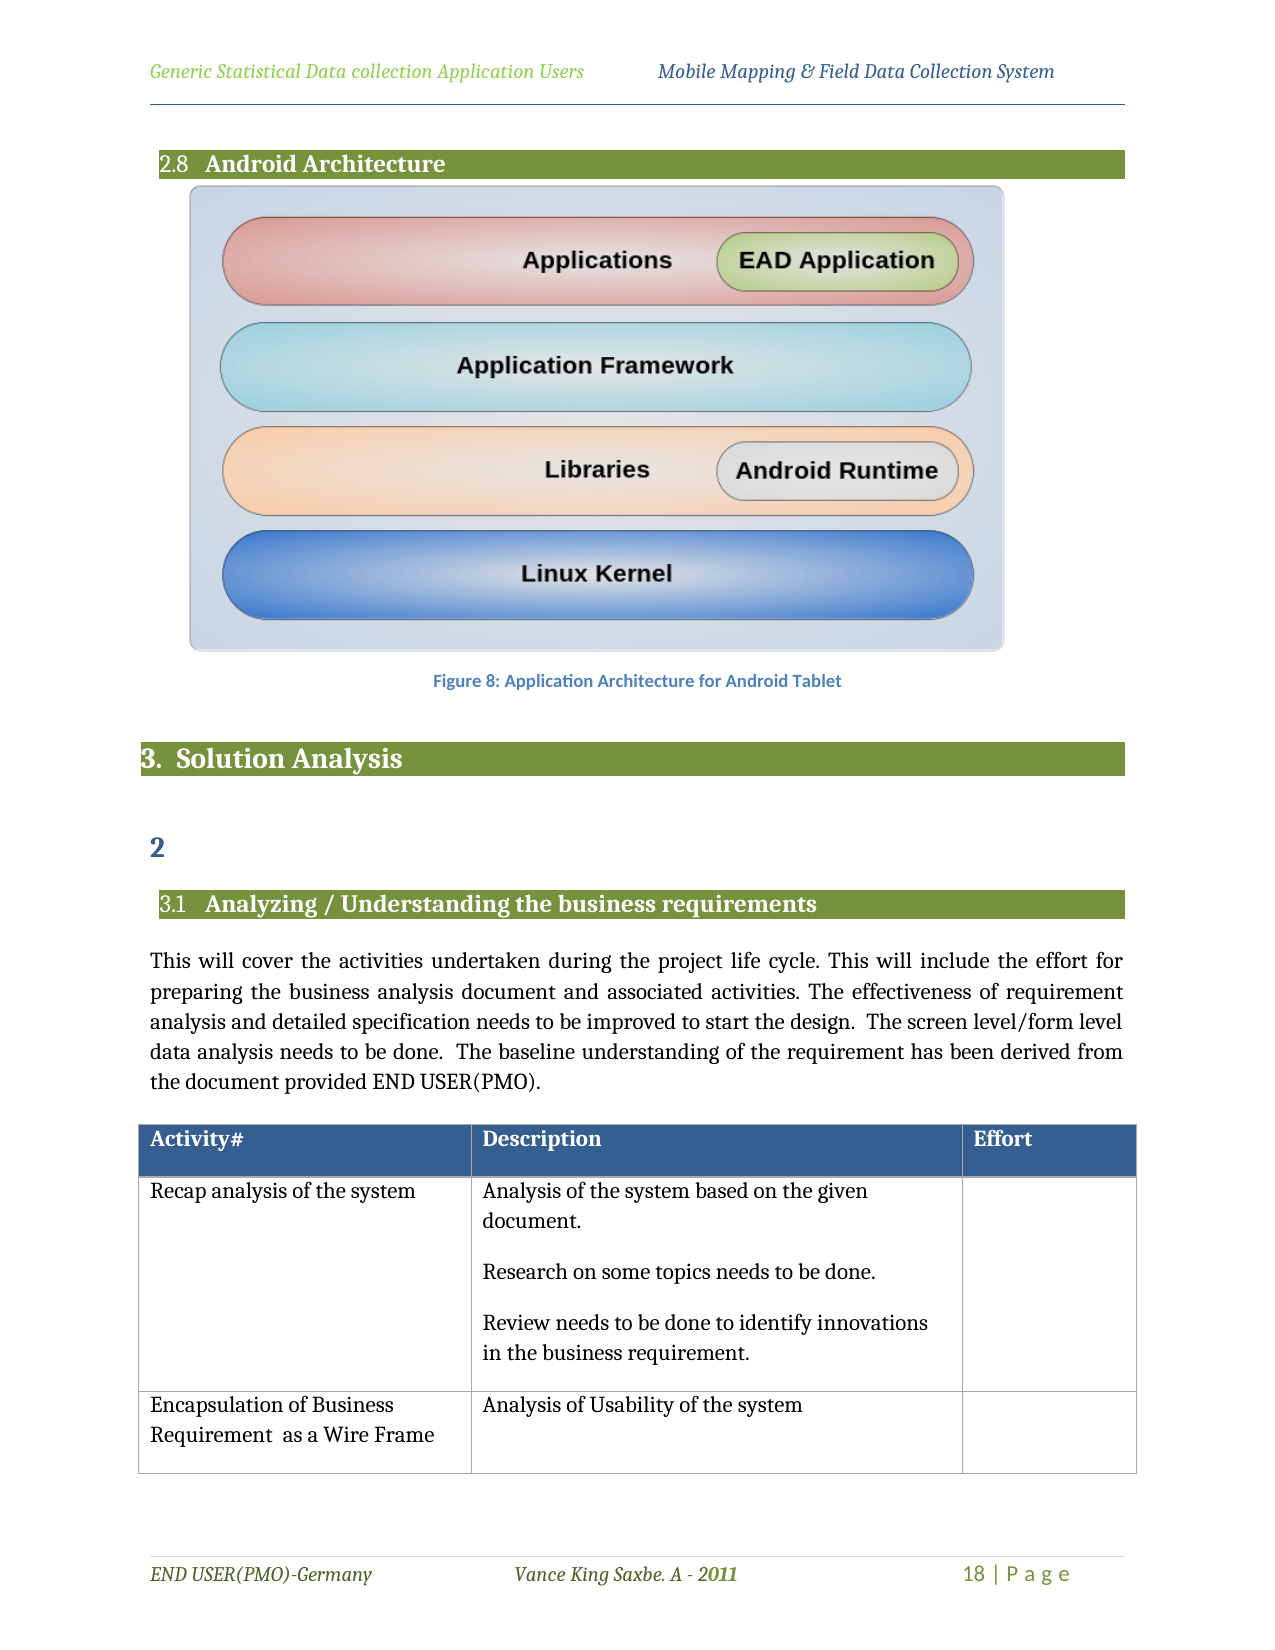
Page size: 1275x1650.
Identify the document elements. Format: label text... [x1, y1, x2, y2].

table_cell Analysis of the system based on the given document. Research on some topics needs to be done. Review needs to be done to identify innovations in the business requirement. [472, 1178, 962, 1391]
table_cell Encapsulation of Business Requirement as a Wire Frame [139, 1392, 471, 1473]
table_header Activity# [139, 1125, 471, 1176]
table_header Effort [963, 1125, 1136, 1176]
table_cell [963, 1392, 1136, 1473]
table_cell Recap analysis of the system [139, 1178, 471, 1391]
subtitle Solution Analysis [141, 742, 1125, 776]
table_header Description [472, 1125, 962, 1176]
table_cell Analysis of Usability of the system [472, 1392, 962, 1473]
text Figure 8: Application Architecture for Android Tablet [150, 669, 1125, 692]
subtitle Android Architecture [159, 150, 1125, 179]
text This will cover the activities undertaken during the project life cycle. This will include the effort for preparing the business analysis document and associated activities. The effectiveness of requirement analysis and detailed specification needs to be improved to start the design. The screen level/form level data analysis needs to be done. The baseline understanding of the requirement has been derived from the document provided END USER(PMO). [150, 948, 1125, 1096]
table_cell [963, 1178, 1136, 1391]
subtitle Analyzing / Understanding the business requirements [159, 890, 1125, 919]
